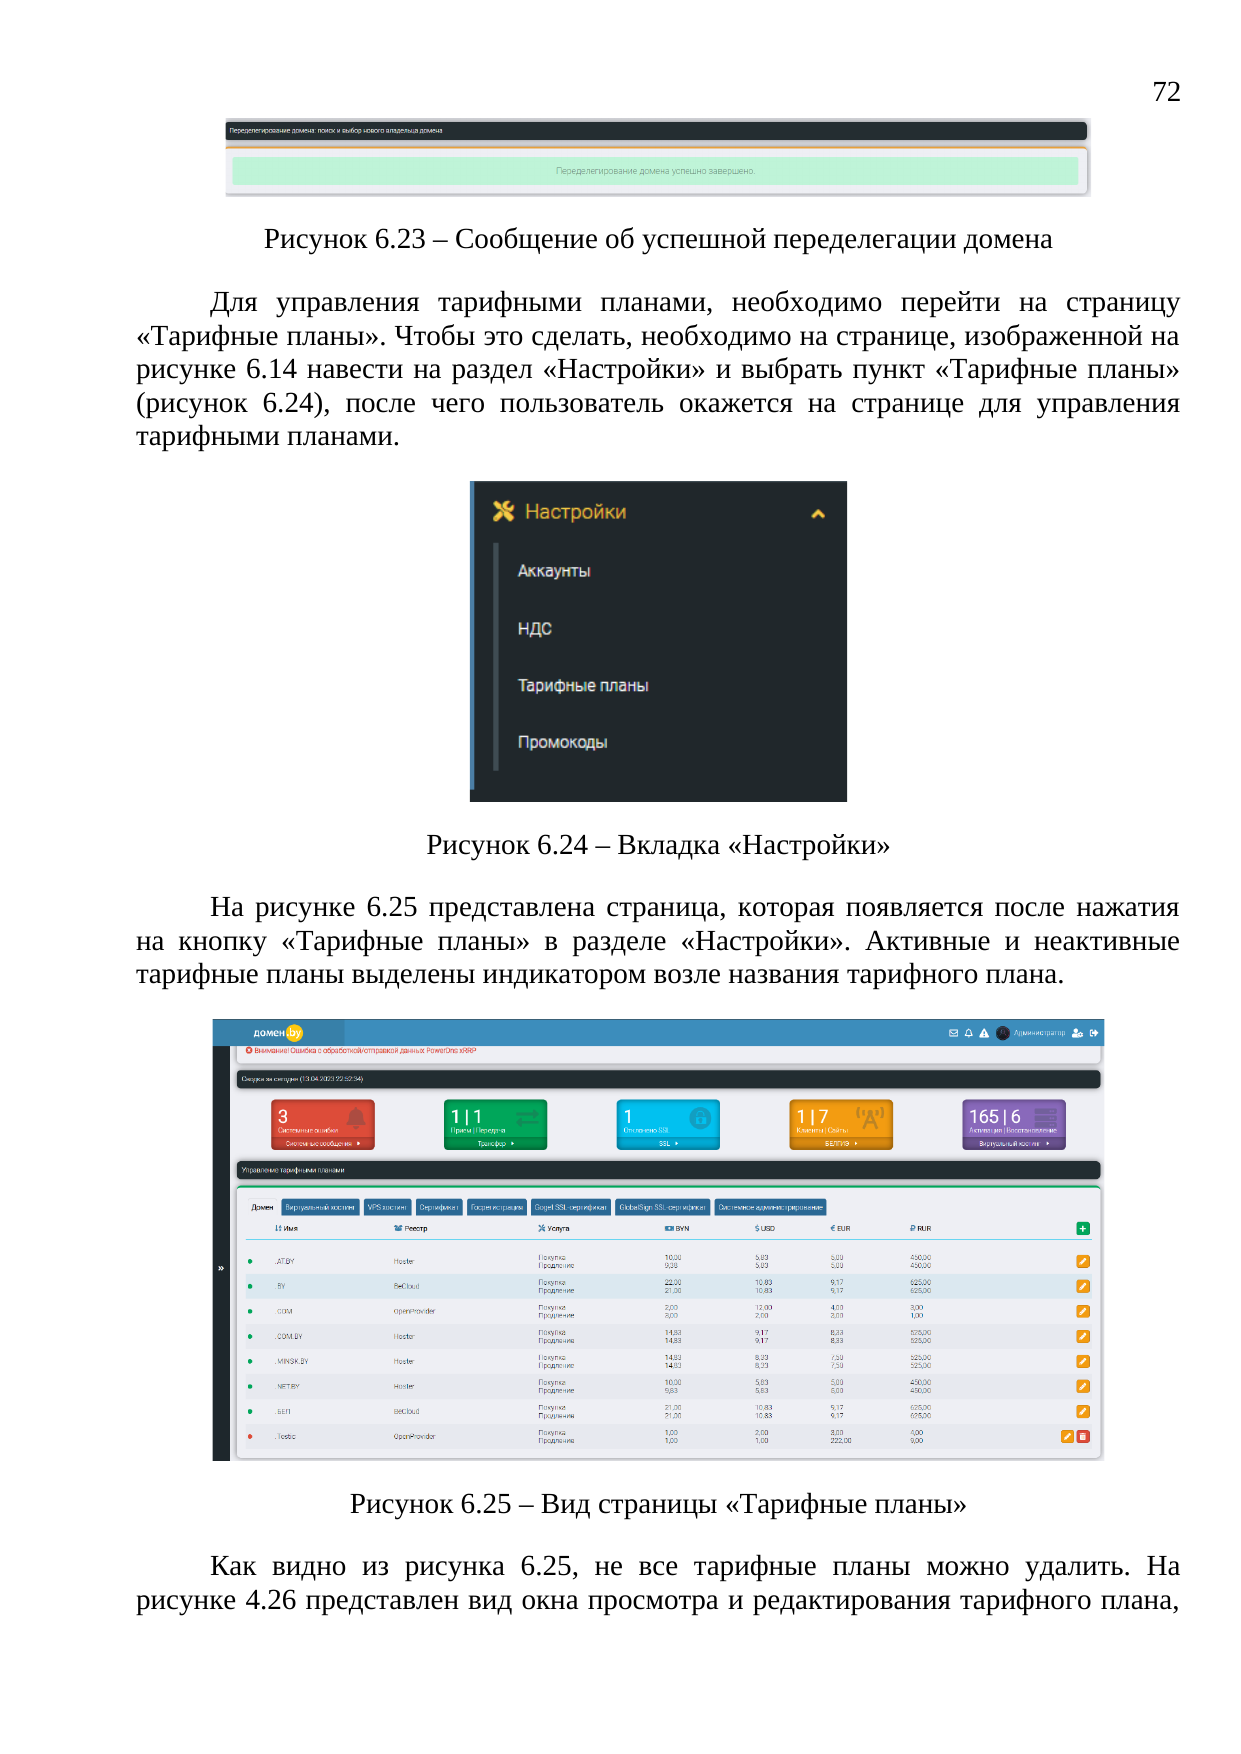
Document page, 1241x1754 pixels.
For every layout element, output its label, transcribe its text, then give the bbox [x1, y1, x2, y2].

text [136, 1548, 1181, 1616]
picture [212, 1019, 1105, 1461]
text Для управления тарифными планами, необходимо перейти на страницу «Тарифные планы». Чтобы это сделать, необходимо на странице, изображенной на рисунке 6.14 навести на раздел «Настройки» и выбрать пункт «Тарифные планы» (рисунок 6.24), после чего пользователь окажется на странице для управления тарифными планами. [136, 284, 1181, 452]
text Рисунок 6.25 – Вид страницы «Тарифные планы» [136, 1486, 1181, 1519]
text На рисунке 6.25 представлена страница, которая появляется после нажатия на кнопку «Тарифные планы» в разделе «Настройки». Активные и неактивные тарифные планы выделены индикатором возле названия тарифного плана. [136, 889, 1181, 990]
picture [225, 118, 1092, 197]
picture [469, 481, 848, 802]
text Рисунок 6.23 – Сообщение об успешной переделегации домена [136, 222, 1181, 255]
text Рисунок 6.24 – Вкладка «Настройки» [136, 827, 1181, 860]
